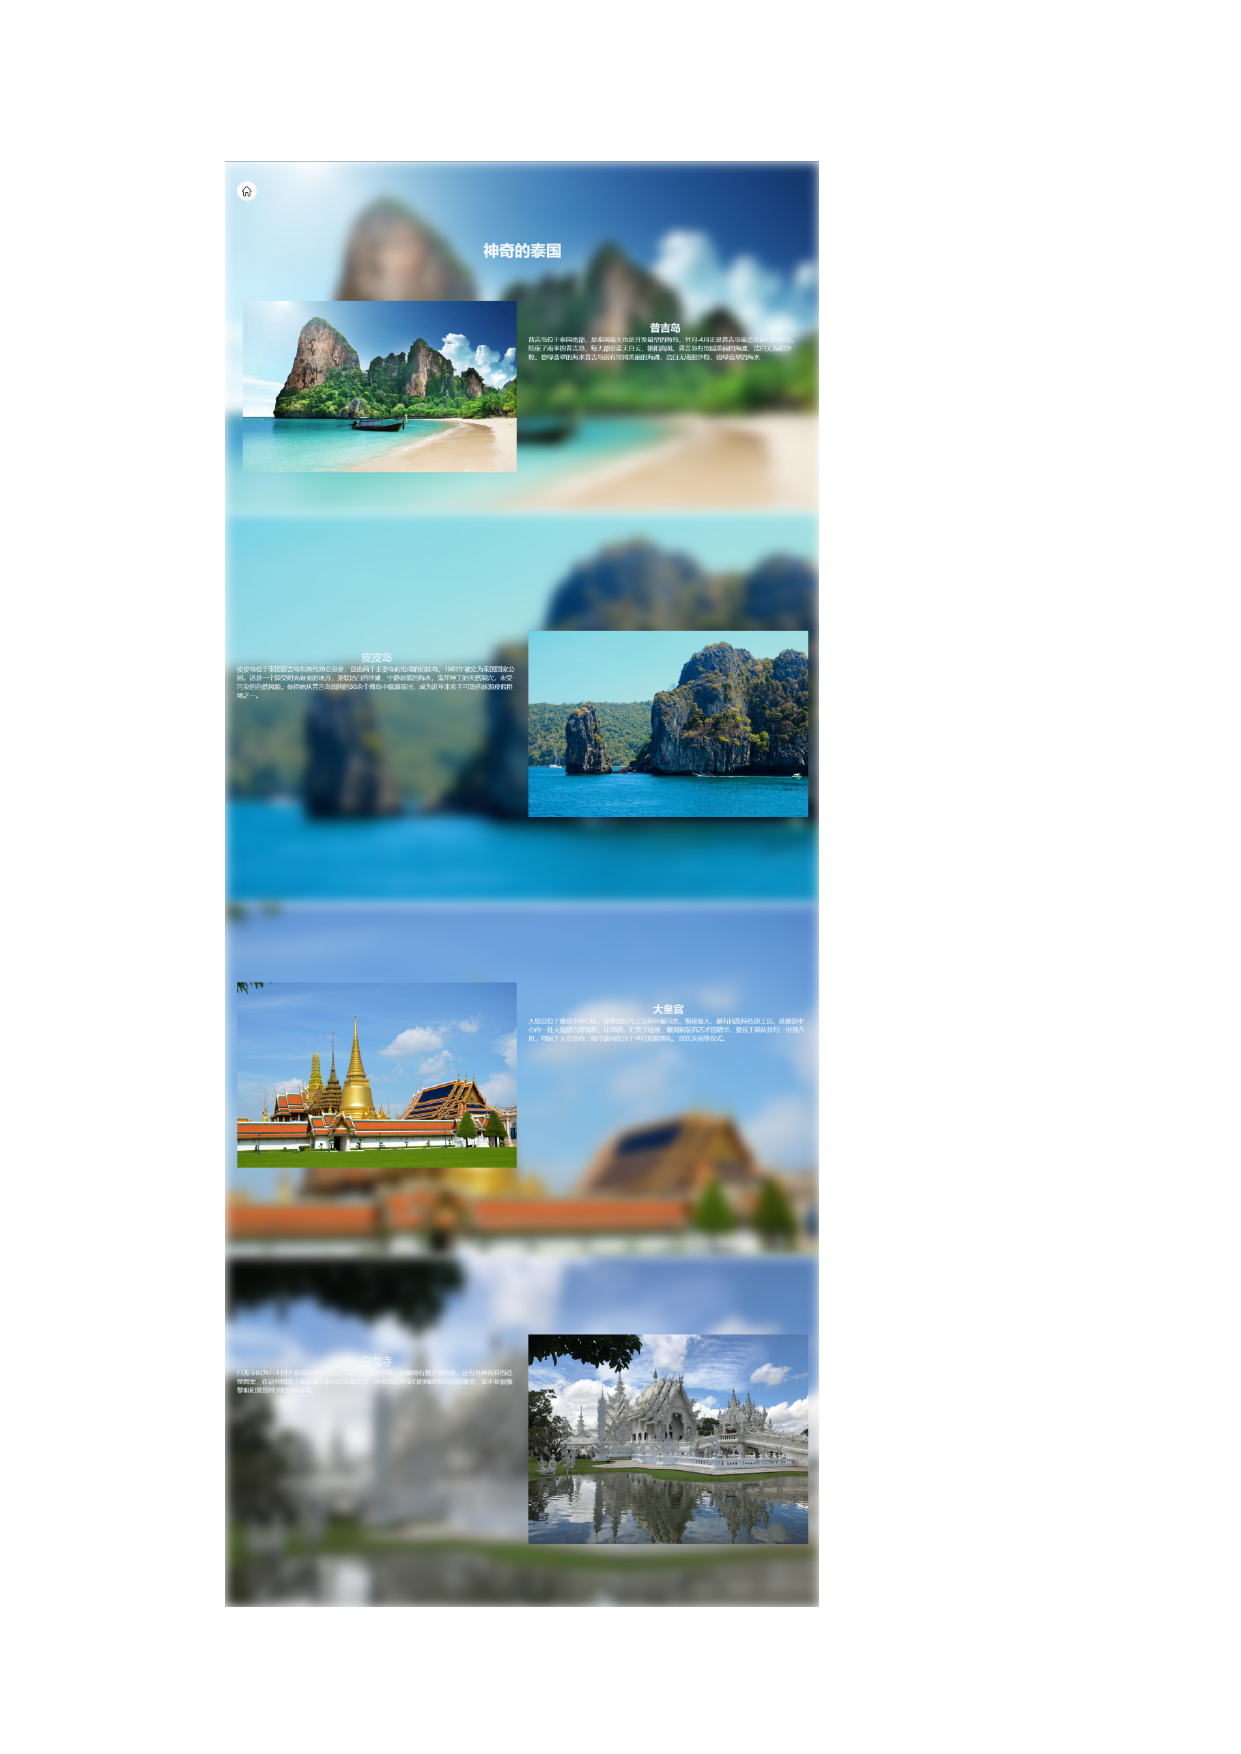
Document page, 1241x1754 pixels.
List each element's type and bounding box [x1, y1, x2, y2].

picture [225, 161, 819, 1607]
